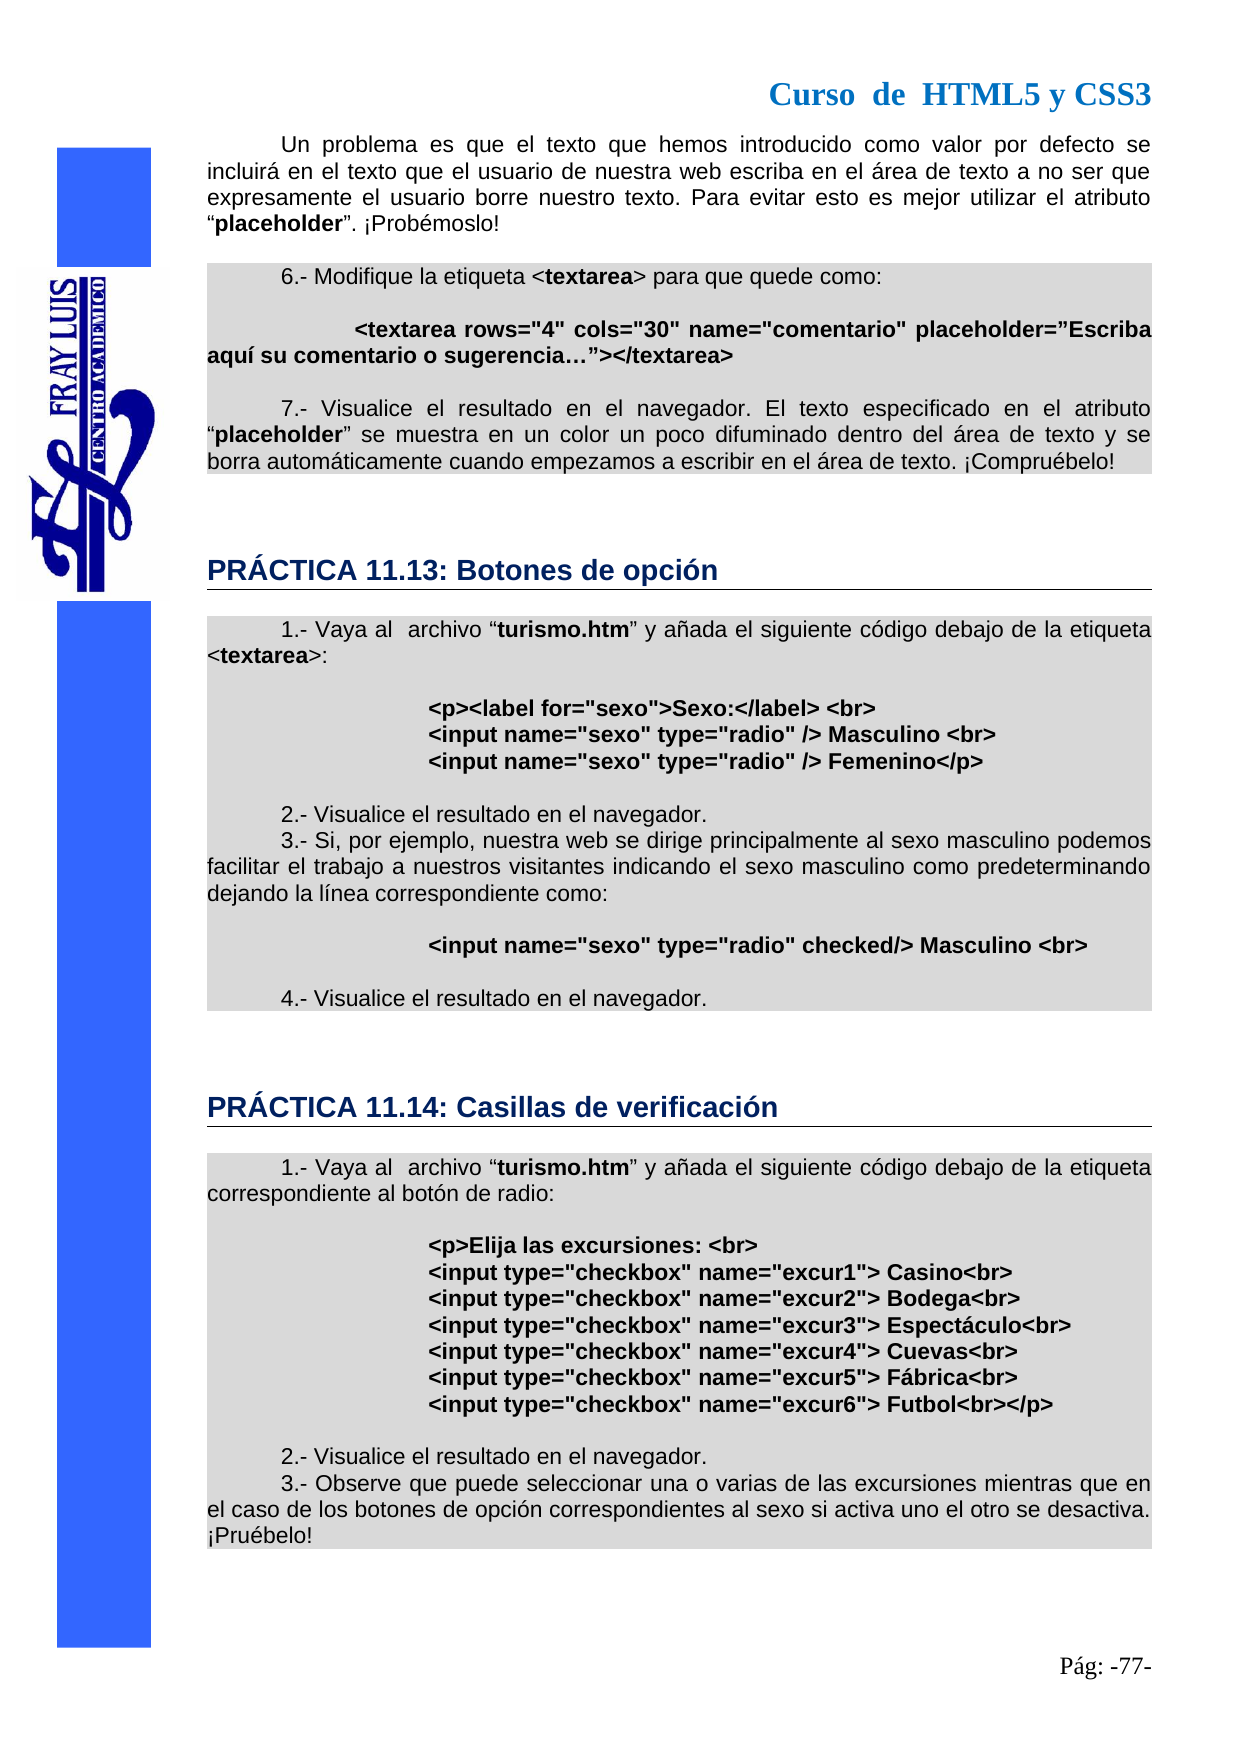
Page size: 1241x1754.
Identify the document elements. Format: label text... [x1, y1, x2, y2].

text PRÁCTICA 11.13: Botones de opción [207, 553, 1152, 589]
text <textarea rows="4" cols="30" name="comentario" placeholder=”Escriba aquí su comentario o sugerencia…”></textarea> [207, 316, 1152, 368]
text <p>Elija las excursiones: <br> [207, 1232, 1152, 1259]
text <input type="checkbox" name="excur2"> Bodega<br> [207, 1285, 1152, 1312]
text Un problema es que el texto que hemos introducido como valor por defecto se incluirá en el texto que el usuario de nuestra web escriba en el área de texto a no ser que expresamente el usuario borre nuestro texto. Para evitar esto es mejor utilizar el atributo “placeholder”. ¡Probémoslo! [207, 131, 1152, 237]
text <input type="checkbox" name="excur3"> Espectáculo<br> [207, 1312, 1152, 1338]
text <input type="checkbox" name="excur1"> Casino<br> [207, 1259, 1152, 1285]
text 2.- Visualice el resultado en el navegador. [207, 801, 1152, 827]
text PRÁCTICA 11.14: Casillas de verificación [207, 1090, 1152, 1126]
text 3.- Observe que puede seleccionar una o varias de las excursiones mientras que en el caso de los botones de opción correspondientes al sexo si activa uno el otro se desactiva. ¡Pruébelo! [207, 1470, 1152, 1549]
text 7.- Visualice el resultado en el navegador. El texto especificado en el atributo “placeholder” se muestra en un color un poco difuminado dentro del área de texto y se borra automáticamente cuando empezamos a escribir en el área de texto. ¡Compruébelo! [207, 395, 1152, 474]
text 6.- Modifique la etiqueta <textarea> para que quede como: [207, 263, 1152, 289]
text <input name="sexo" type="radio" /> Femenino</p> [207, 748, 1152, 774]
text 3.- Si, por ejemplo, nuestra web se dirige principalmente al sexo masculino podemos facilitar el trabajo a nuestros visitantes indicando el sexo masculino como predeterminando dejando la línea correspondiente como: [207, 827, 1152, 906]
text 4.- Visualice el resultado en el navegador. [207, 985, 1152, 1011]
text 1.- Vaya al archivo “turismo.htm” y añada el siguiente código debajo de la etiqueta <textarea>: [207, 616, 1152, 669]
text <input type="checkbox" name="excur5"> Fábrica<br> [207, 1364, 1152, 1391]
text 2.- Visualice el resultado en el navegador. [207, 1443, 1152, 1470]
text <input type="checkbox" name="excur6"> Futbol<br></p> [207, 1391, 1152, 1417]
text <input name="sexo" type="radio" checked/> Masculino <br> [207, 932, 1152, 959]
text <input type="checkbox" name="excur4"> Cuevas<br> [207, 1338, 1152, 1364]
text <input name="sexo" type="radio" /> Masculino <br> [207, 721, 1152, 748]
text 1.- Vaya al archivo “turismo.htm” y añada el siguiente código debajo de la etiqueta correspondiente al botón de radio: [207, 1153, 1152, 1206]
text <p><label for="sexo">Sexo:</label> <br> [207, 695, 1152, 721]
